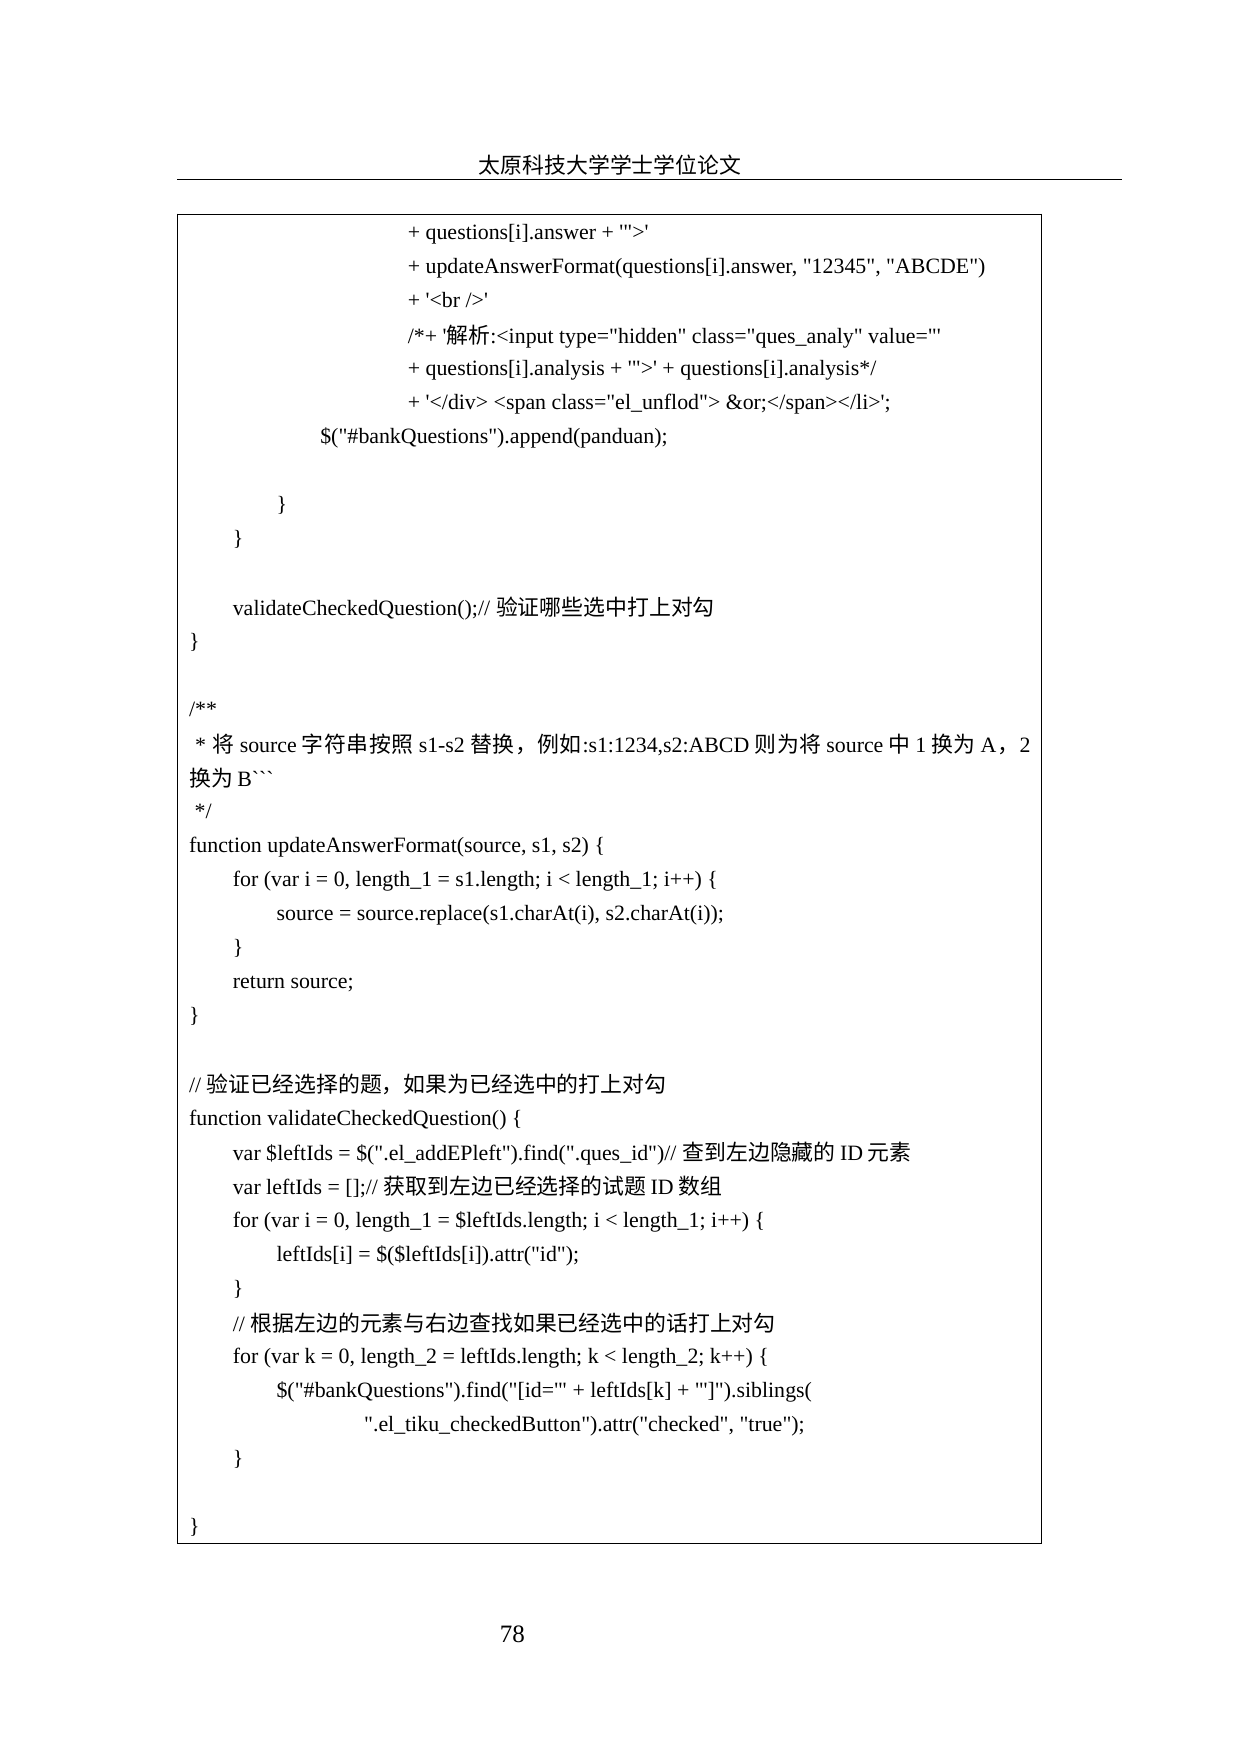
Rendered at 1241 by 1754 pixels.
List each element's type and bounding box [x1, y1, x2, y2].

table_header [178, 215, 1041, 1543]
